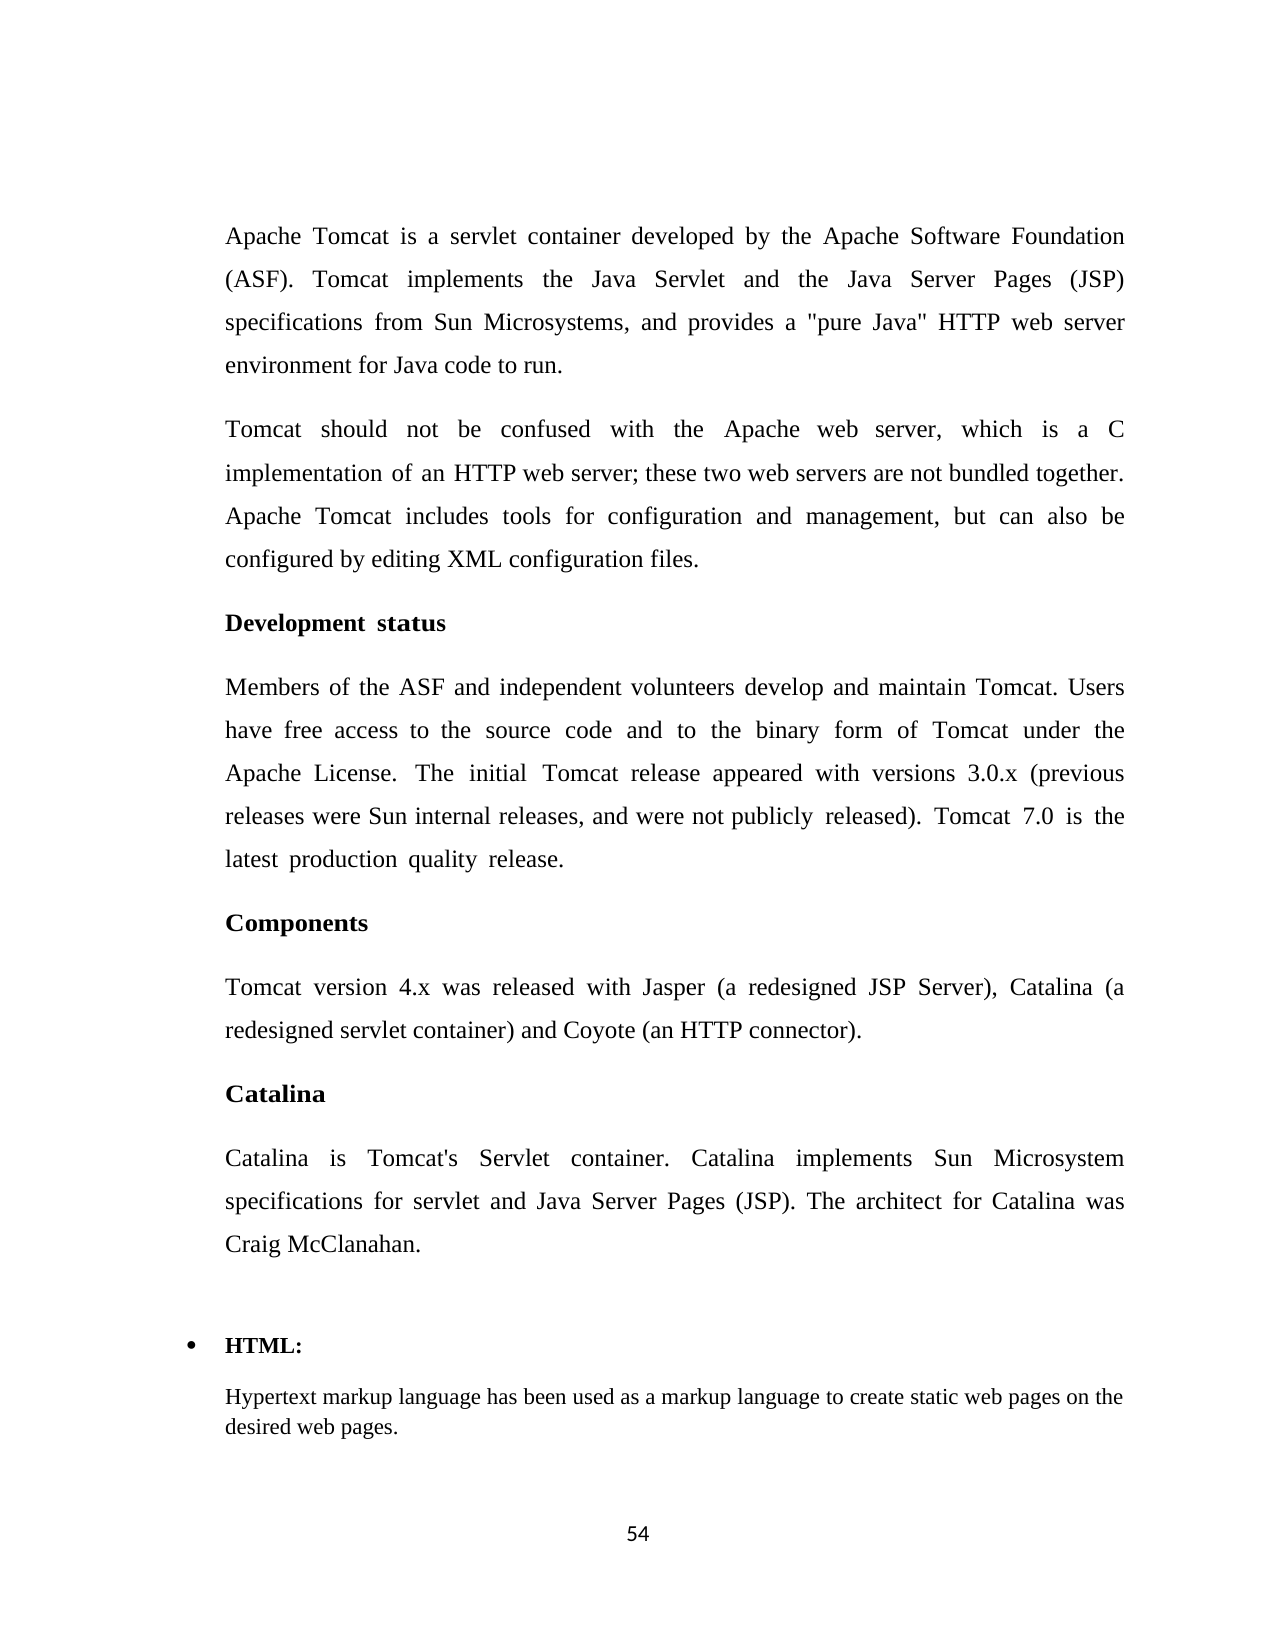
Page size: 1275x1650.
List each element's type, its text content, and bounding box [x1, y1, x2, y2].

text Tomcat version 4.x was released with Jasper (a redesigned JSP Server), Catalina (a redesigned servlet container) and Coyote (an HTTP connector). [225, 972, 1125, 1044]
text Members of the ASF and independent volunteers develop and maintain Tomcat. Users have free access to the source code and to the binary form of Tomcat under the Apache License. The initial Tomcat release appeared with versions 3.0.x (previous releases were Sun internal releases, and were not publicly released). Tomcat 7.0 is the latest production quality release. [225, 672, 1125, 873]
text Components [150, 908, 1125, 937]
text Catalina [150, 1079, 1125, 1108]
text Catalina is Tomcat's Servlet container. Catalina implements Sun Microsystem specifications for servlet and Java Server Pages (JSP). The architect for Catalina was Craig McClanahan. [225, 1143, 1125, 1258]
list HTML: [187, 1332, 1125, 1358]
text Apache Tomcat is a servlet container developed by the Apache Software Foundation (ASF). Tomcat implements the Java Servlet and the Java Server Pages (JSP) specifications from Sun Microsystems, and provides a "pure Java" HTTP web server environment for Java code to run. [225, 221, 1125, 379]
text Tomcat should not be confused with the Apache web server, which is a C implementation of an HTTP web server; these two web servers are not bundled together. Apache Tomcat includes tools for configuration and management, but can also be configured by editing XML configuration files. [225, 414, 1125, 573]
text Hypertext markup language has been used as a markup language to create static web pages on the desired web pages. [225, 1383, 1125, 1439]
text Development status [150, 608, 1125, 637]
